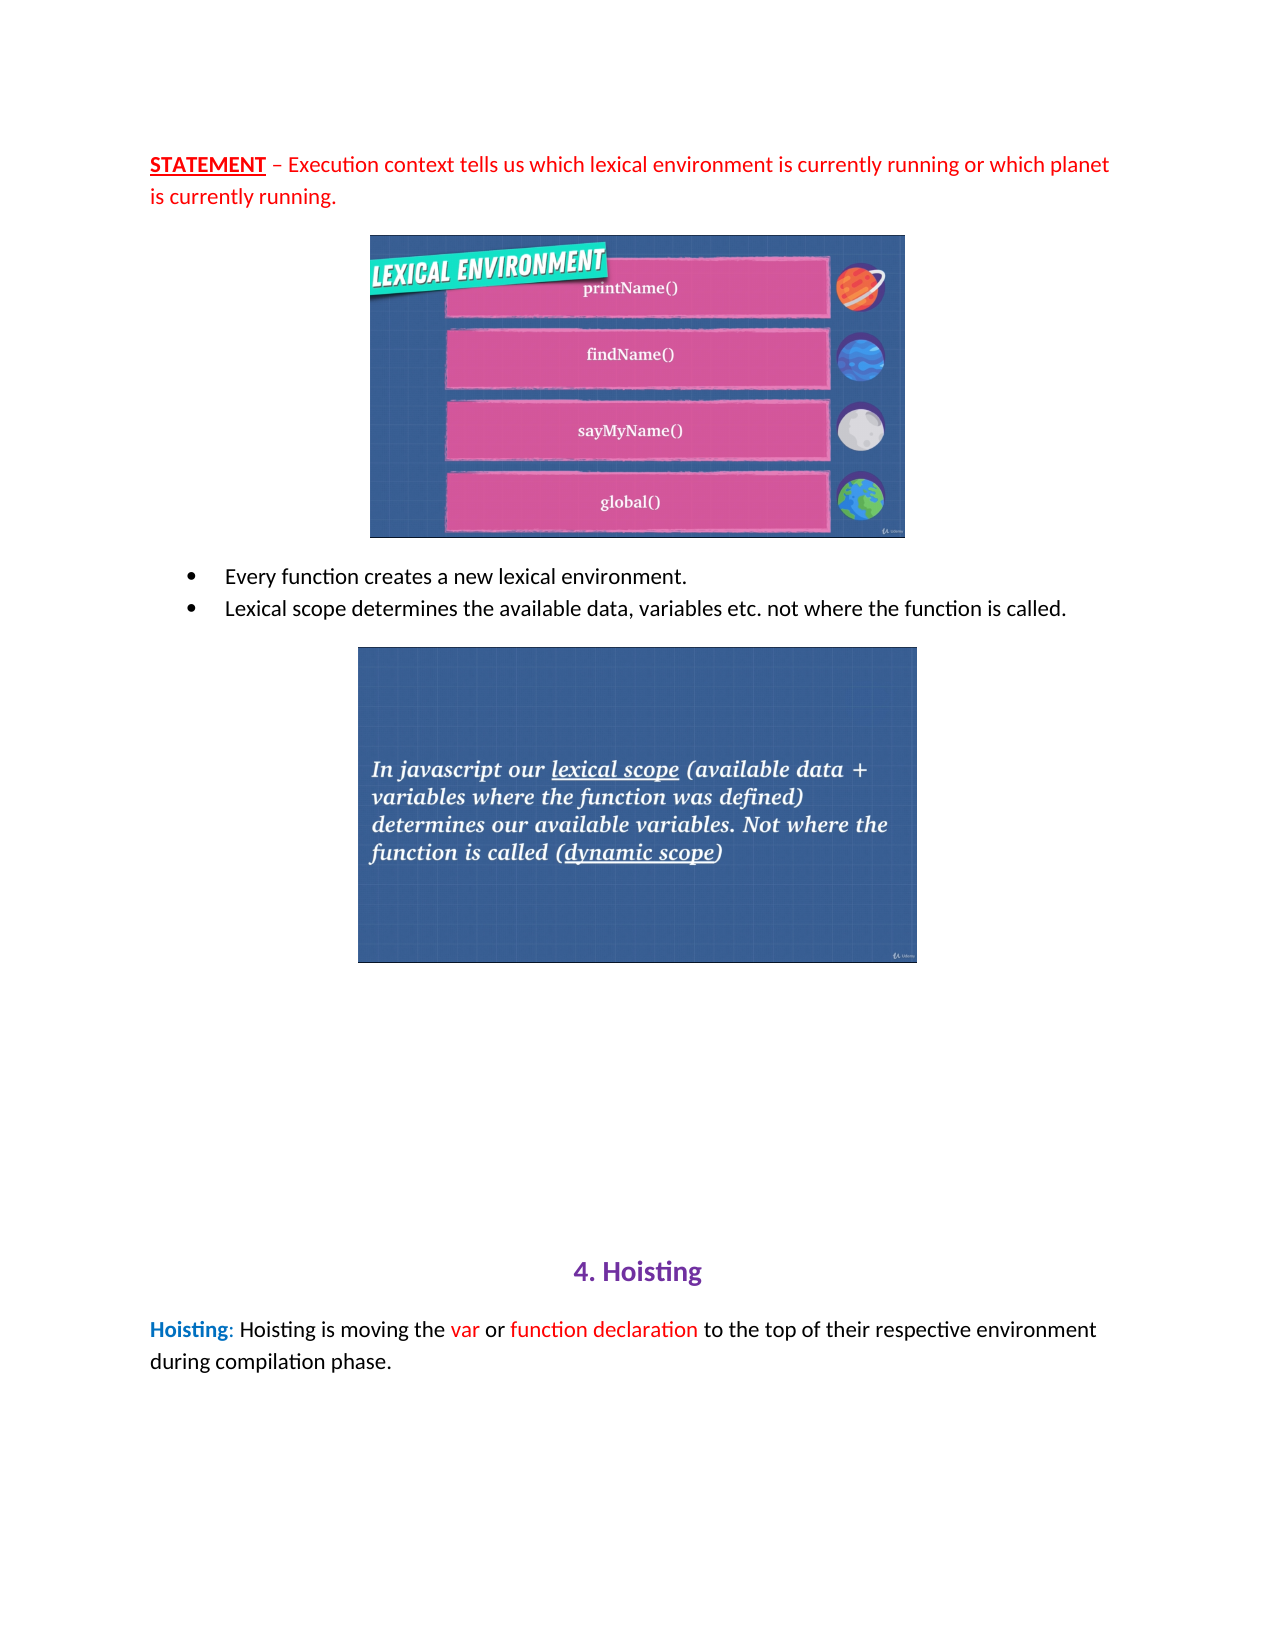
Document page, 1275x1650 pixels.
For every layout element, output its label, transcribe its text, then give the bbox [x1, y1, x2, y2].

list Every function creates a new lexical environment. [187, 562, 1125, 590]
text Hoisting: Hoisting is moving the var or function declaration to the top of their respective environment during compilation phase. [150, 1315, 1125, 1375]
text 4. Hoisting [150, 1253, 1125, 1289]
list Lexical scope determines the available data, variables etc. not where the function is called. [187, 594, 1125, 622]
picture [358, 647, 917, 963]
text STATEMENT – Execution context tells us which lexical environment is currently running or which planet is currently running. [150, 150, 1125, 210]
picture [370, 235, 905, 538]
